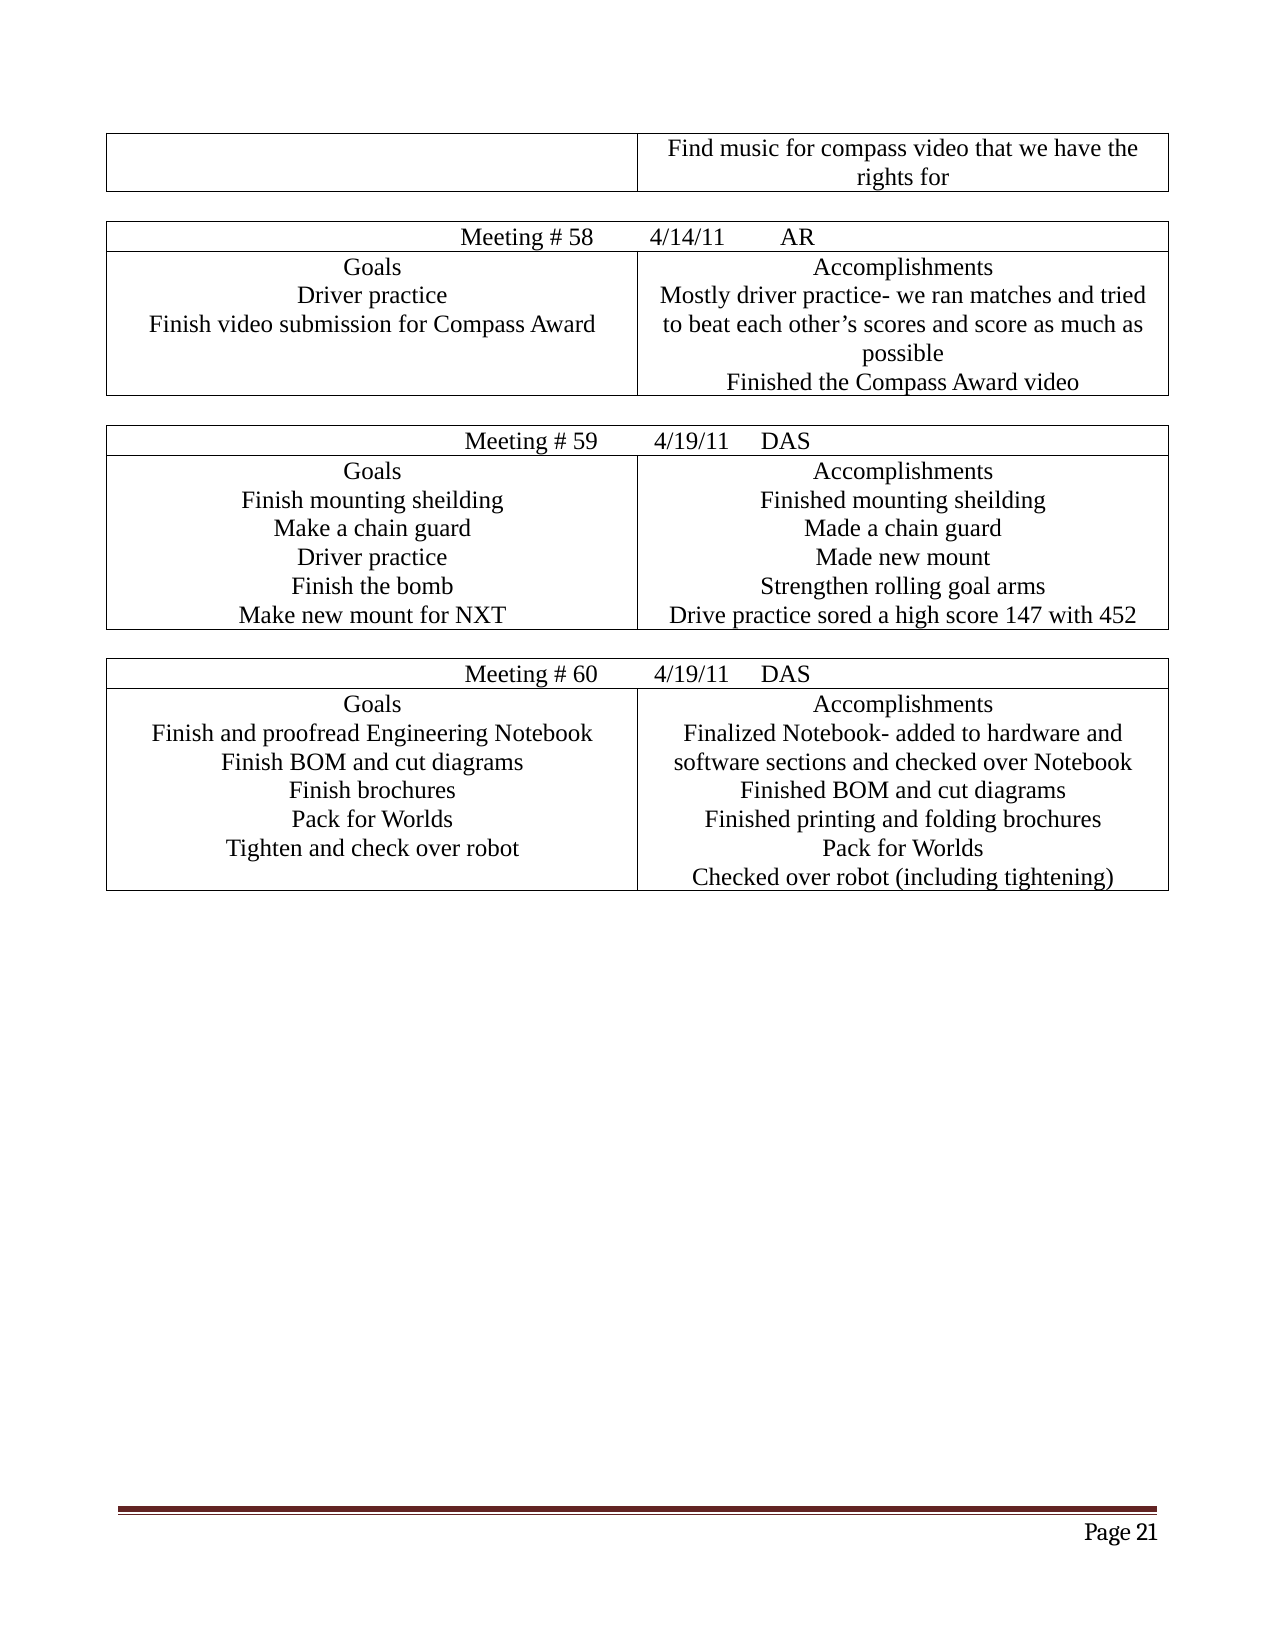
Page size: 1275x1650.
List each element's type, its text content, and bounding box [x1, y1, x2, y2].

table_cell Goals Driver practice Finish video submission for Compass Award [107, 252, 637, 395]
table_header Meeting # 60 4/19/11 DAS [107, 659, 1168, 688]
table_cell Accomplishments Mostly driver practice- we ran matches and tried to beat each other’s scores and score as much as possible Finished the Compass Award video [638, 252, 1168, 395]
table_header Meeting # 58 4/14/11 AR [107, 222, 1168, 251]
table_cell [107, 134, 637, 191]
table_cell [638, 134, 1168, 191]
table_header Meeting # 59 4/19/11 DAS [107, 426, 1168, 455]
table_cell Accomplishments Finished mounting sheilding Made a chain guard Made new mount Strengthen rolling goal arms Drive practice sored a high score 147 with 452 [638, 456, 1168, 628]
table_cell Goals Finish and proofread Engineering Notebook Finish BOM and cut diagrams Finish brochures Pack for Worlds Tighten and check over robot [107, 689, 637, 890]
table_cell Accomplishments Finalized Notebook- added to hardware and software sections and checked over Notebook Finished BOM and cut diagrams Finished printing and folding brochures Pack for Worlds Checked over robot (including tightening) [638, 689, 1168, 890]
table_cell Goals Finish mounting sheilding Make a chain guard Driver practice Finish the bomb Make new mount for NXT [107, 456, 637, 628]
